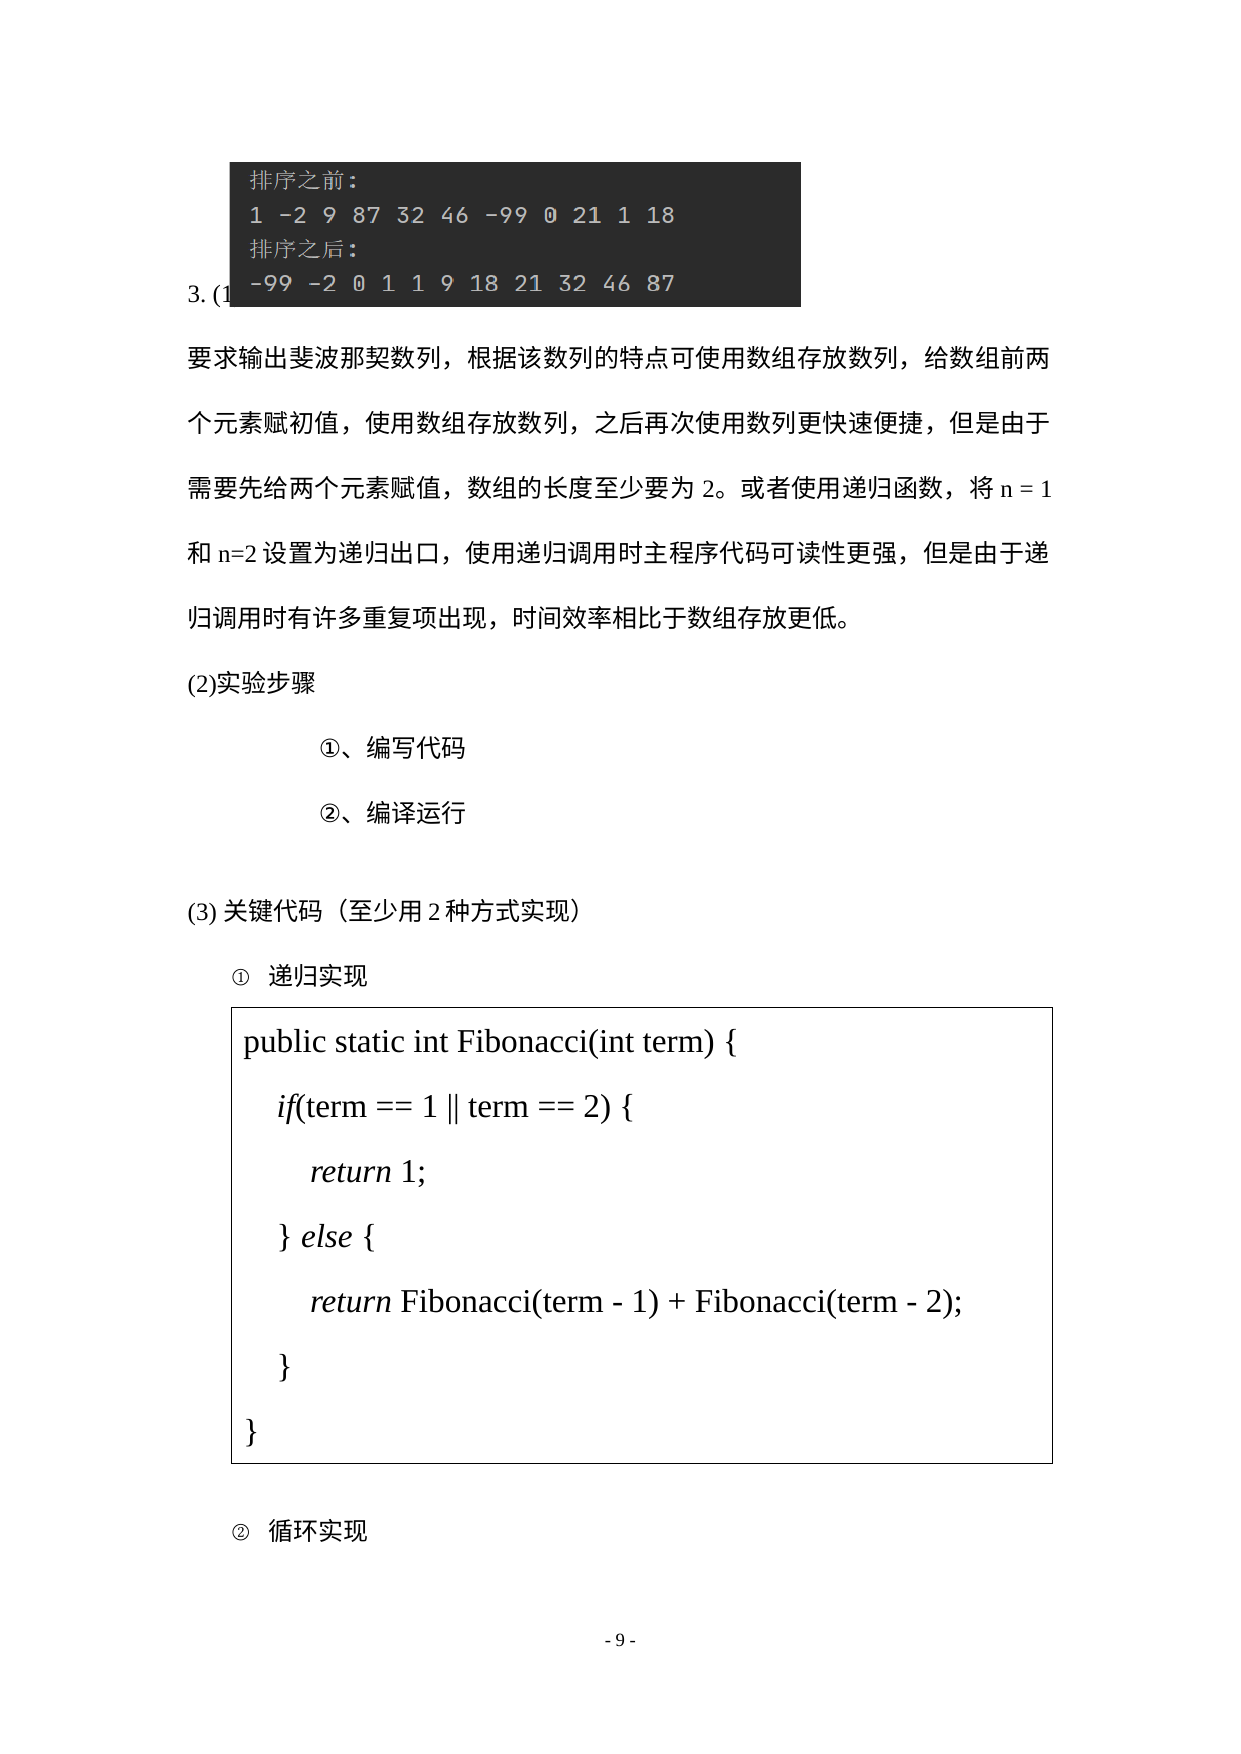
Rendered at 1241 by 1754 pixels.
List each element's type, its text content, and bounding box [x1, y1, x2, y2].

text 3. (1) 设计思路 [187, 259, 1053, 324]
text ②、编译运行 [319, 779, 1053, 844]
list 循环实现 [231, 1497, 1053, 1562]
text ①、编写代码 [319, 714, 1053, 779]
list 递归实现 [231, 942, 1053, 1007]
picture [229, 162, 801, 307]
text 要求输出斐波那契数列，根据该数列的特点可使用数组存放数列，给数组前两个元素赋初值，使用数组存放数列，之后再次使用数列更快速便捷，但是由于需要先给两个元素赋值，数组的长度至少要为2。或者使用递归函数，将n = 1和n=2设置为递归出口，使用递归调用时主程序代码可读性更强，但是由于递归调用时有许多重复项出现，时间效率相比于数组存放更低。 [187, 324, 1053, 649]
text (2)实验步骤 [187, 649, 1053, 714]
text (3) 关键代码（至少用2种方式实现） [187, 877, 1053, 942]
table_header public static int Fibonacci(int term) { if(term == 1 || term == 2) { return 1; } else { return Fibonacci(term - 1) + Fibonacci(term - 2); } } [232, 1008, 1052, 1463]
